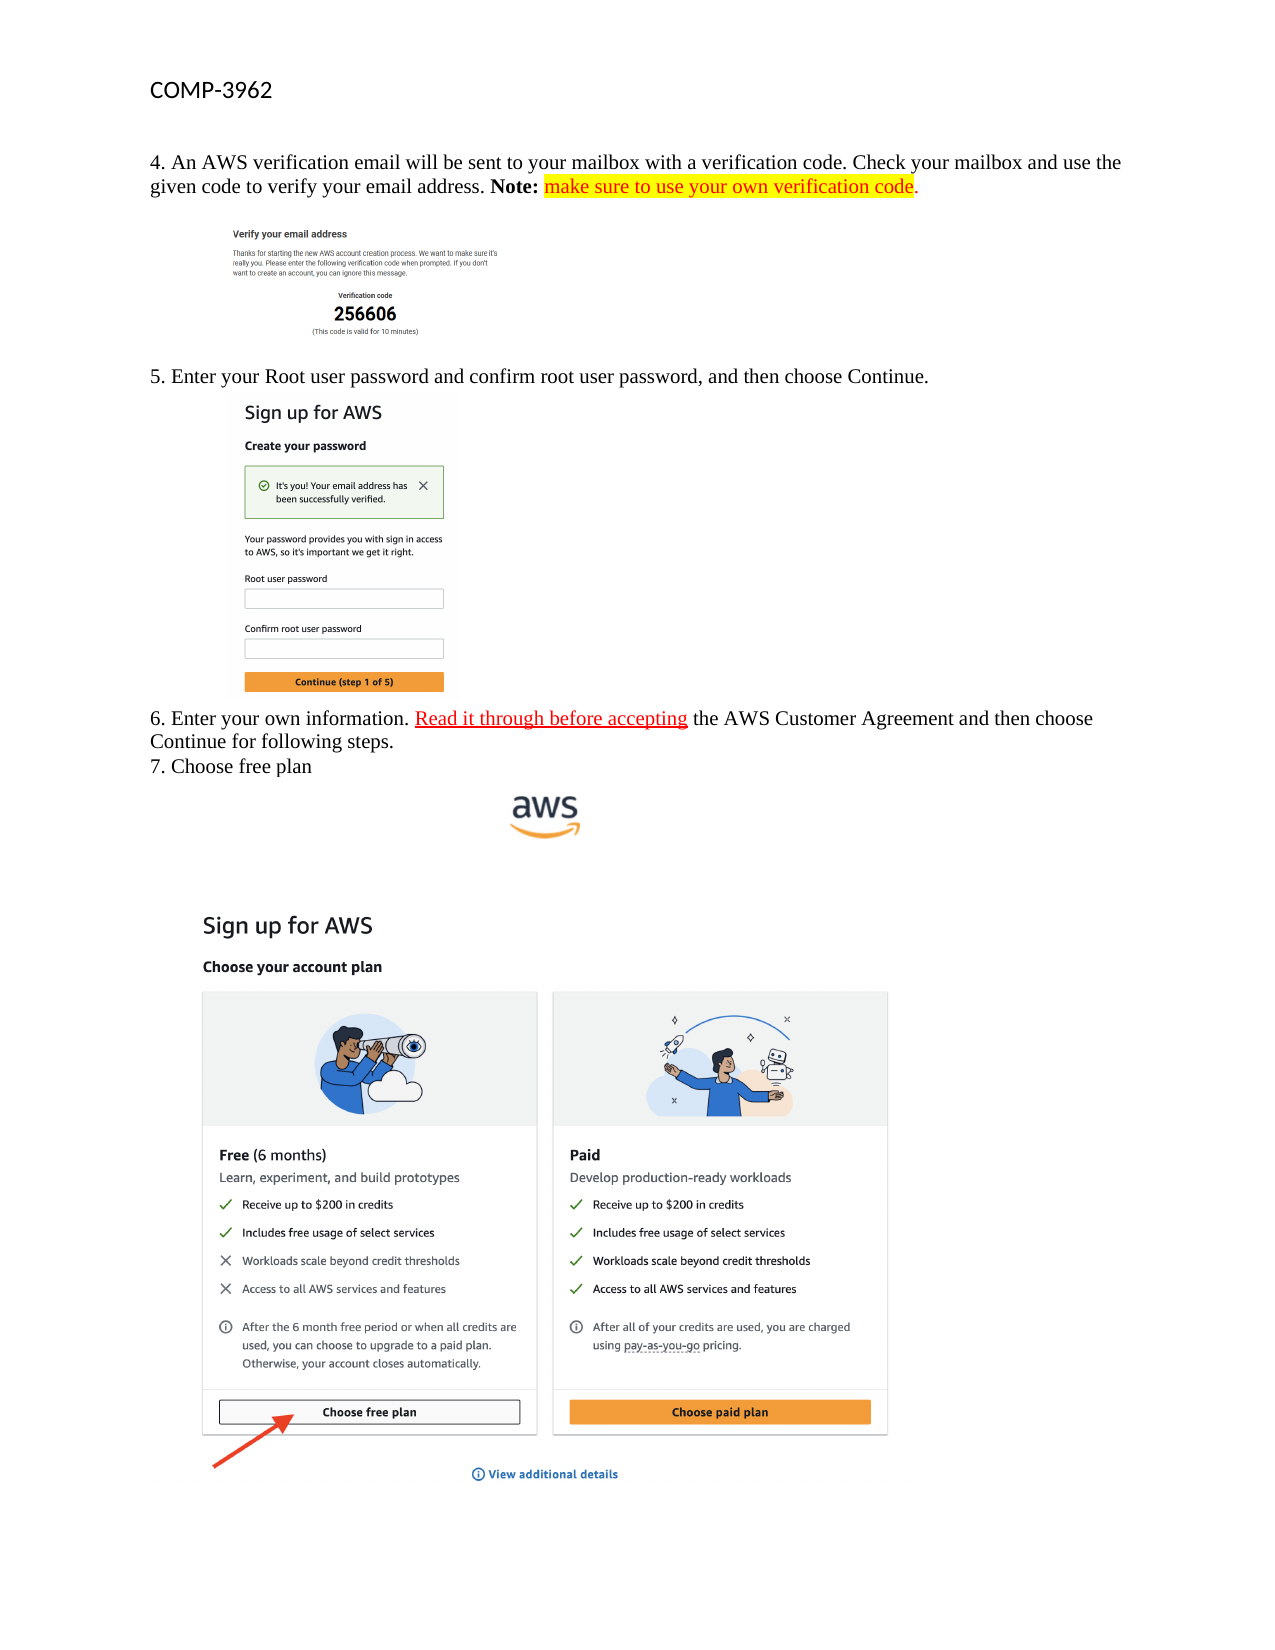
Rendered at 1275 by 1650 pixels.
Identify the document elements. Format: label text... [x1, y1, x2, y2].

text 4. An AWS verification email will be sent to your mailbox with a verification code. Check your mailbox and use the given code to verify your email address. Note: make sure to use your own verification code. [150, 150, 1125, 198]
picture [150, 777, 914, 1486]
text 6. Enter your own information. Read it through before accepting the AWS Customer Agreement and then choose Continue for following steps. [150, 705, 1125, 753]
picture [225, 226, 517, 341]
text 7. Choose free plan [150, 753, 1125, 778]
picture [225, 393, 460, 701]
text 5. Enter your Root user password and confirm root user password, and then choose Continue. [150, 364, 1125, 388]
